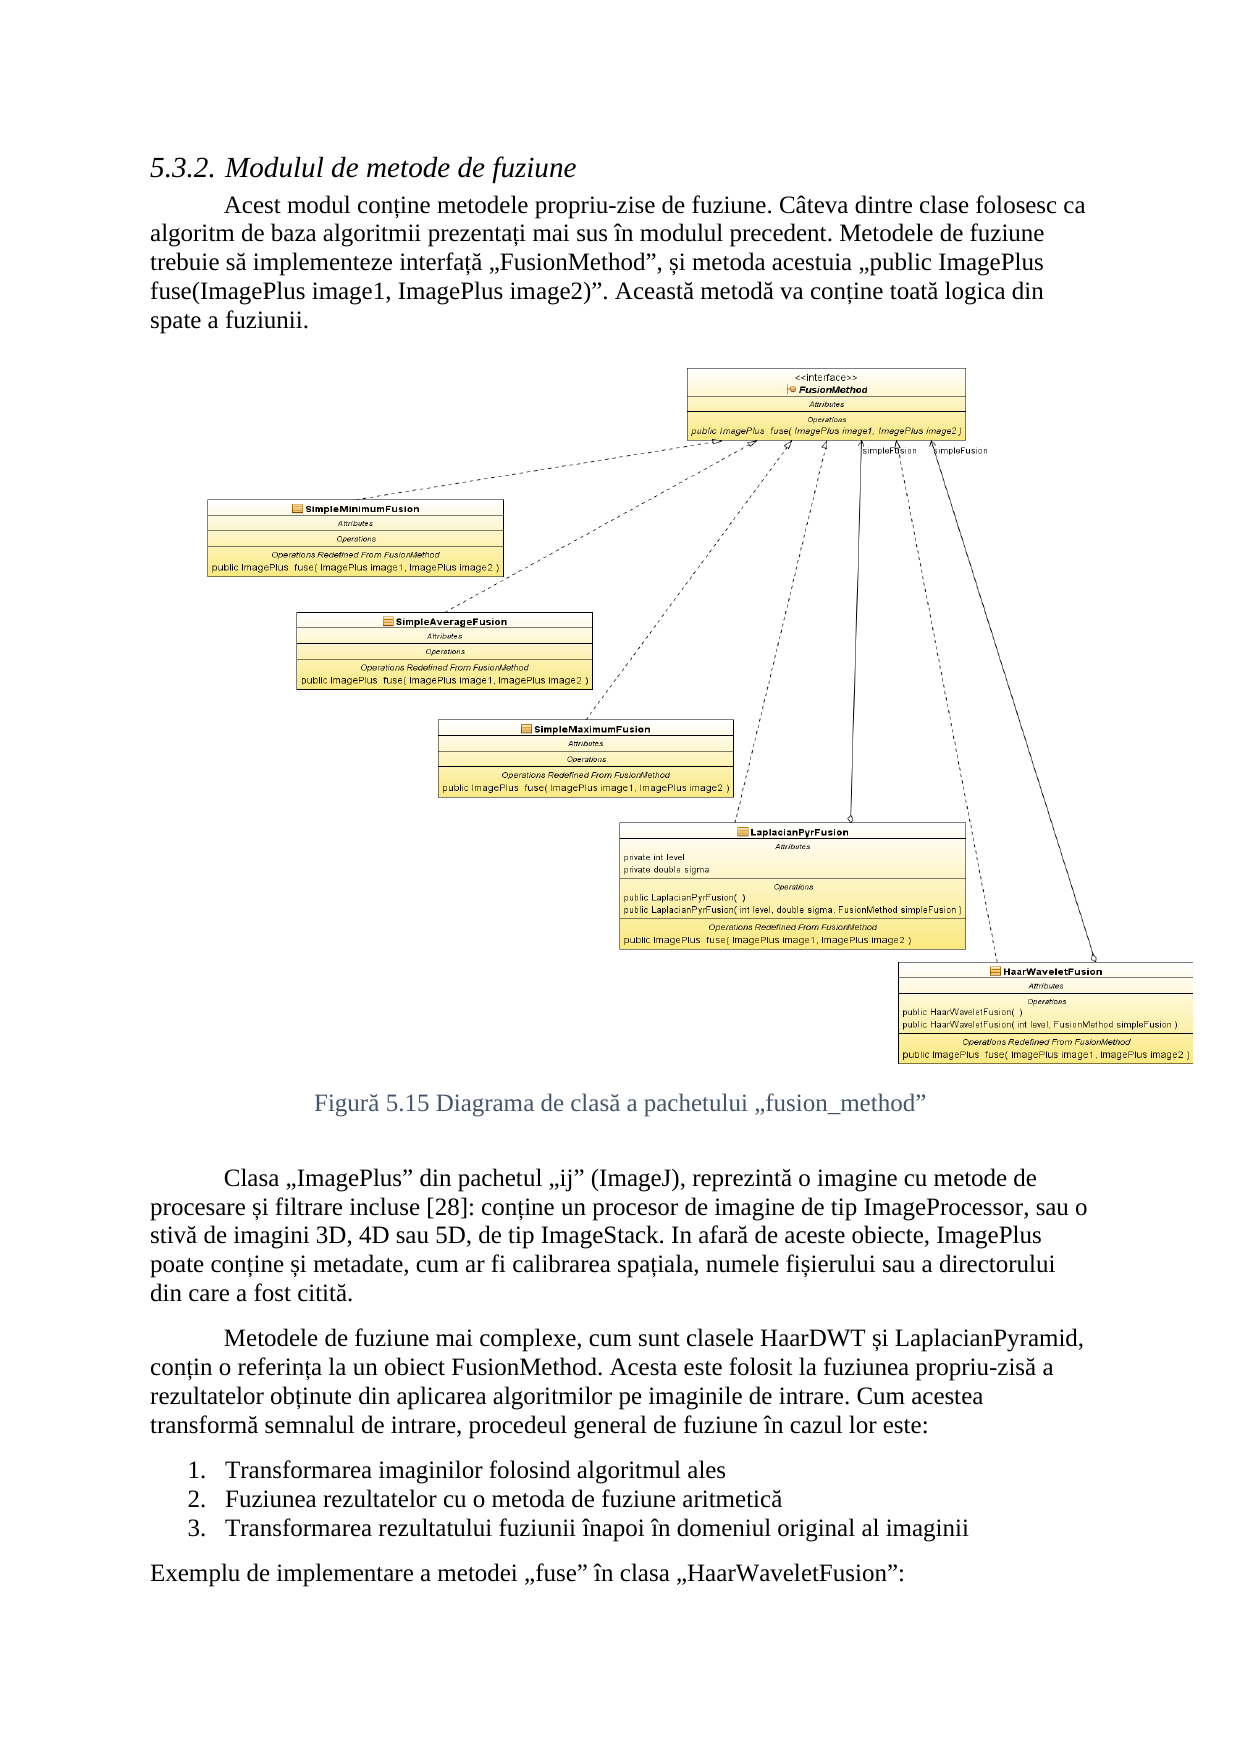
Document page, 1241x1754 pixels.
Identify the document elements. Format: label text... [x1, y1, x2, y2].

subtitle Modulul de metode de fuziune [150, 150, 1090, 183]
list Fuziunea rezultatelor cu o metoda de fuziune aritmetică [187, 1484, 1090, 1513]
list Transformarea rezultatului fuziunii înapoi în domeniul original al imaginii [187, 1513, 1090, 1541]
text Metodele de fuziune mai complexe, cum sunt clasele HaarDWT și LaplacianPyramid, conțin o referința la un obiect FusionMethod. Acesta este folosit la fuziunea propriu-zisă a rezultatelor obținute din aplicarea algoritmilor pe imaginile de intrare. Cum acestea transformă semnalul de intrare, procedeul general de fuziune în cazul lor este: [150, 1323, 1090, 1438]
text Exemplu de implementare a metodei „fuse” în clasa „HaarWaveletFusion”: [150, 1558, 1090, 1587]
list Transformarea imaginilor folosind algoritmul ales [187, 1455, 1090, 1484]
text Acest modul conține metodele propriu-zise de fuziune. Câteva dintre clase folosesc ca algoritm de baza algoritmii prezentați mai sus în modulul precedent. Metodele de fuziune trebuie să implementeze interfață „FusionMethod”, și metoda acestuia „public ImagePlus fuse(ImagePlus image1, ImagePlus image2)”. Această metodă va conține toată logica din spate a fuziunii. [150, 190, 1090, 333]
text Clasa „ImagePlus” din pachetul „ij” (ImageJ), reprezintă o imagine cu metode de procesare și filtrare incluse []: conține un procesor de imagine de tip ImageProcessor, sau o stivă de imagini 3D, 4D sau 5D, de tip ImageStack. In afară de aceste obiecte, ImagePlus poate conține și metadate, cum ar fi calibrarea spațiala, numele fișierului sau a directorului din care a fost citită. [150, 1163, 1090, 1307]
picture [150, 350, 1193, 1064]
